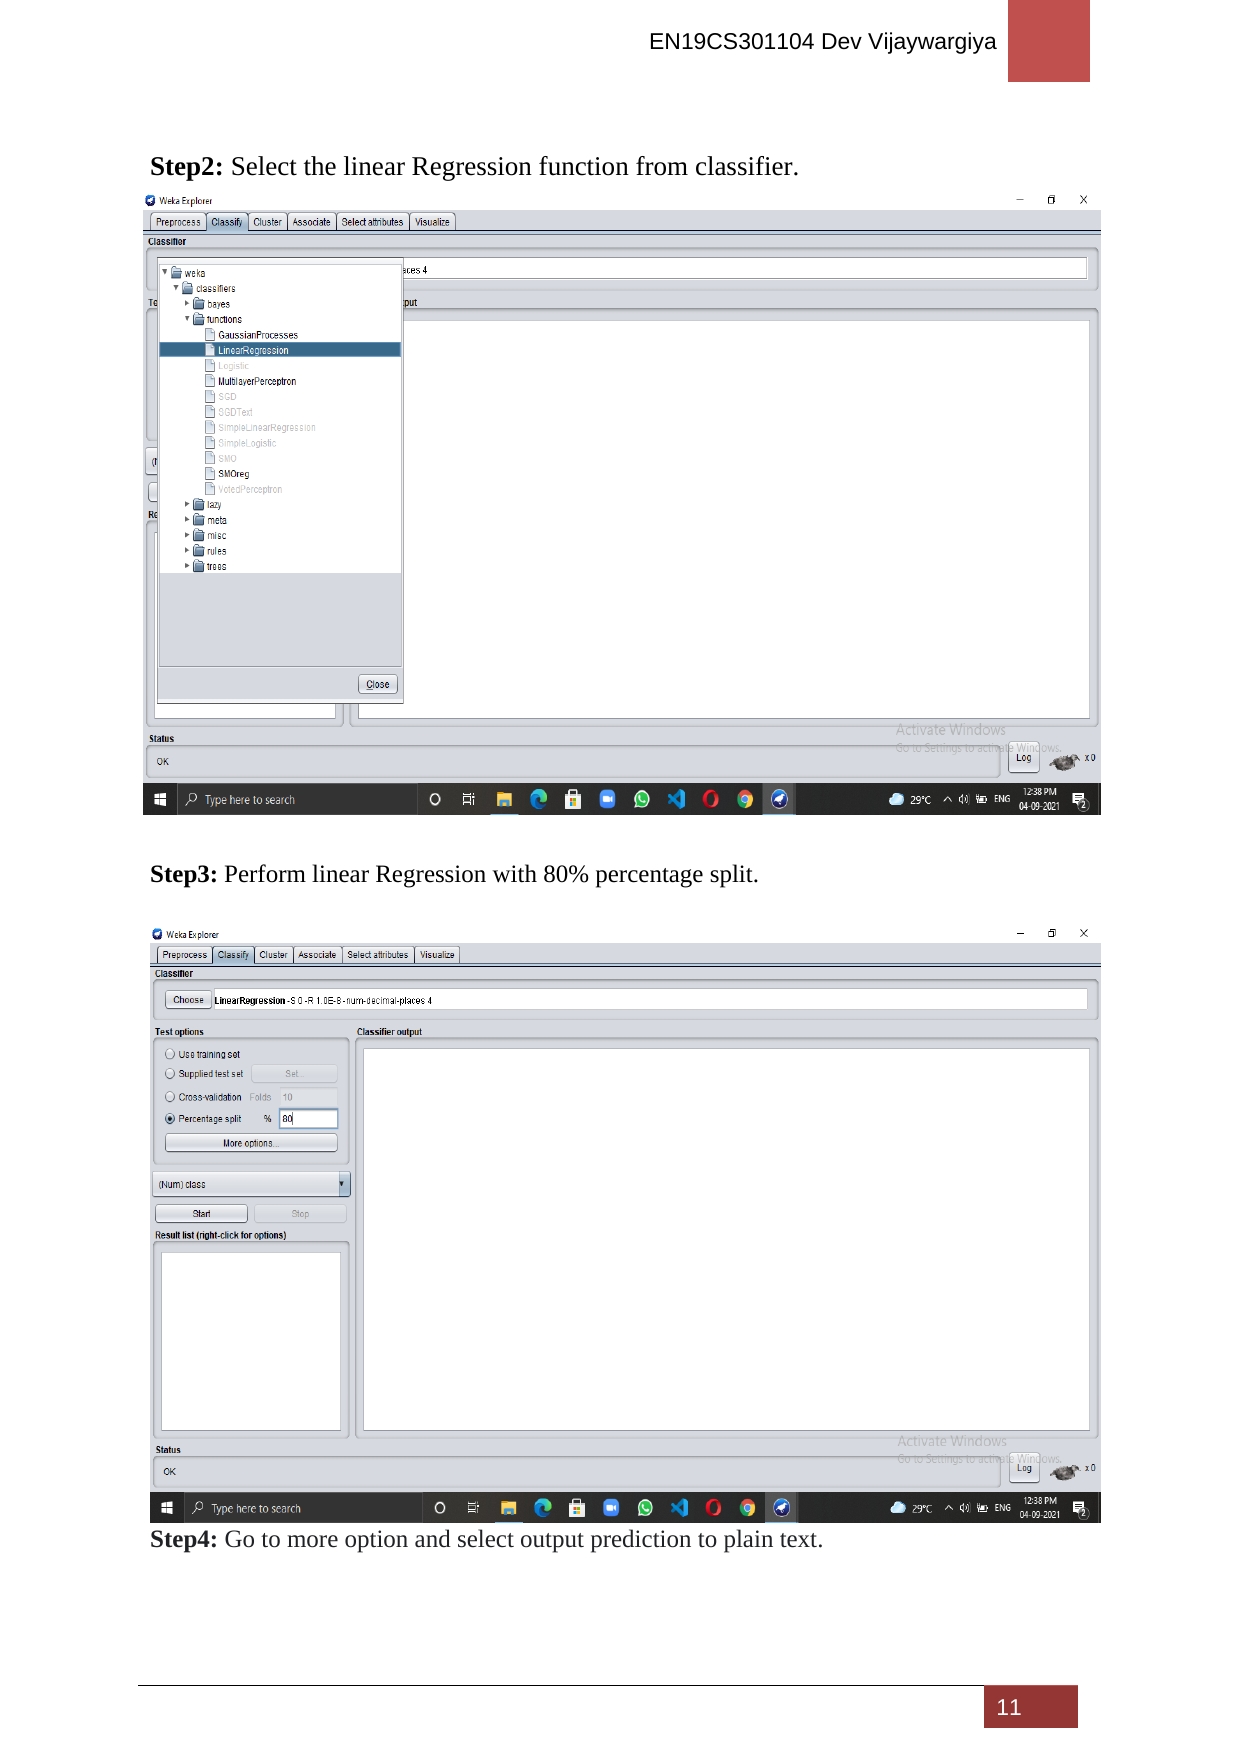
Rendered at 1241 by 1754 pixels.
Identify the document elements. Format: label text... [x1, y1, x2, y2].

text Step2: Select the linear Regression function from classifier. [150, 150, 1090, 181]
picture [143, 191, 1101, 815]
text Step3: Perform linear Regression with 80% percentage split. [150, 859, 1090, 888]
text Step4: Go to more option and select output prediction to plain text. [150, 1523, 1090, 1553]
picture [150, 925, 1101, 1523]
